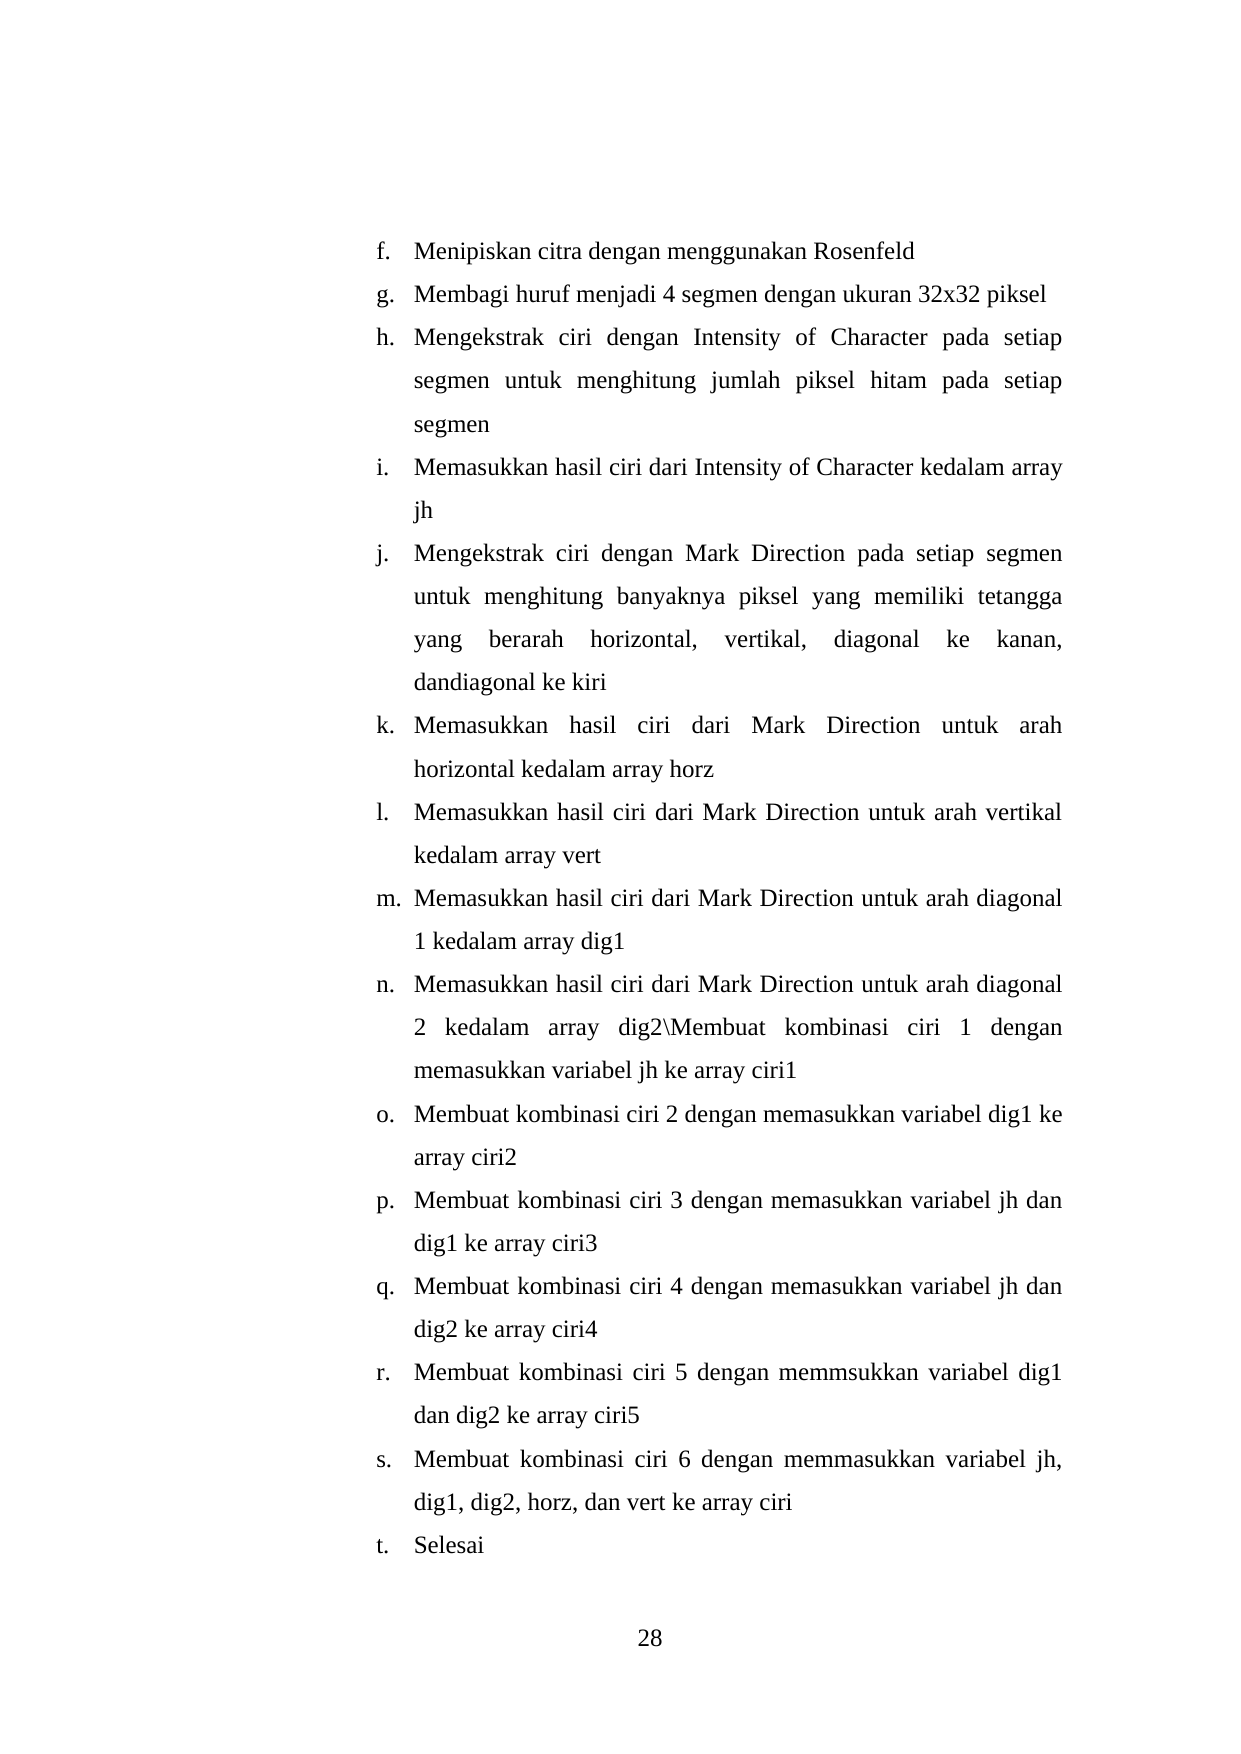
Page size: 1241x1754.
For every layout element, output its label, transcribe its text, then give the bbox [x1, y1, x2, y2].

list Mengekstrak ciri dengan Mark Direction pada setiap segmen untuk menghitung banyaknya piksel yang memiliki tetangga yang berarah horizontal, vertikal, diagonal ke kanan, dandiagonal ke kiri [376, 538, 1063, 696]
list Membagi huruf menjadi 4 segmen dengan ukuran 32x32 piksel [376, 279, 1063, 308]
list Memasukkan hasil ciri dari Mark Direction untuk arah diagonal 1 kedalam array dig1 [376, 883, 1063, 955]
list Membuat kombinasi ciri 3 dengan memasukkan variabel jh dan dig1 ke array ciri3 [376, 1185, 1063, 1257]
list Memasukkan hasil ciri dari Intensity of Character kedalam array jh [376, 452, 1063, 524]
list Membuat kombinasi ciri 2 dengan memasukkan variabel dig1 ke array ciri2 [376, 1099, 1063, 1171]
list Selesai [376, 1530, 1063, 1559]
list Membuat kombinasi ciri 6 dengan memmasukkan variabel jh, dig1, dig2, horz, dan vert ke array ciri [376, 1444, 1063, 1516]
list Membuat kombinasi ciri 4 dengan memasukkan variabel jh dan dig2 ke array ciri4 [376, 1271, 1063, 1343]
list Memasukkan hasil ciri dari Mark Direction untuk arah diagonal 2 kedalam array dig2\Membuat kombinasi ciri 1 dengan memasukkan variabel jh ke array ciri1 [376, 969, 1063, 1084]
list Menipiskan citra dengan menggunakan Rosenfeld [376, 236, 1063, 265]
list Mengekstrak ciri dengan Intensity of Character pada setiap segmen untuk menghitung jumlah piksel hitam pada setiap segmen [376, 322, 1063, 437]
list Membuat kombinasi ciri 5 dengan memmsukkan variabel dig1 dan dig2 ke array ciri5 [376, 1357, 1063, 1429]
list Memasukkan hasil ciri dari Mark Direction untuk arah vertikal kedalam array vert [376, 797, 1063, 869]
list Memasukkan hasil ciri dari Mark Direction untuk arah horizontal kedalam array horz [376, 711, 1063, 782]
